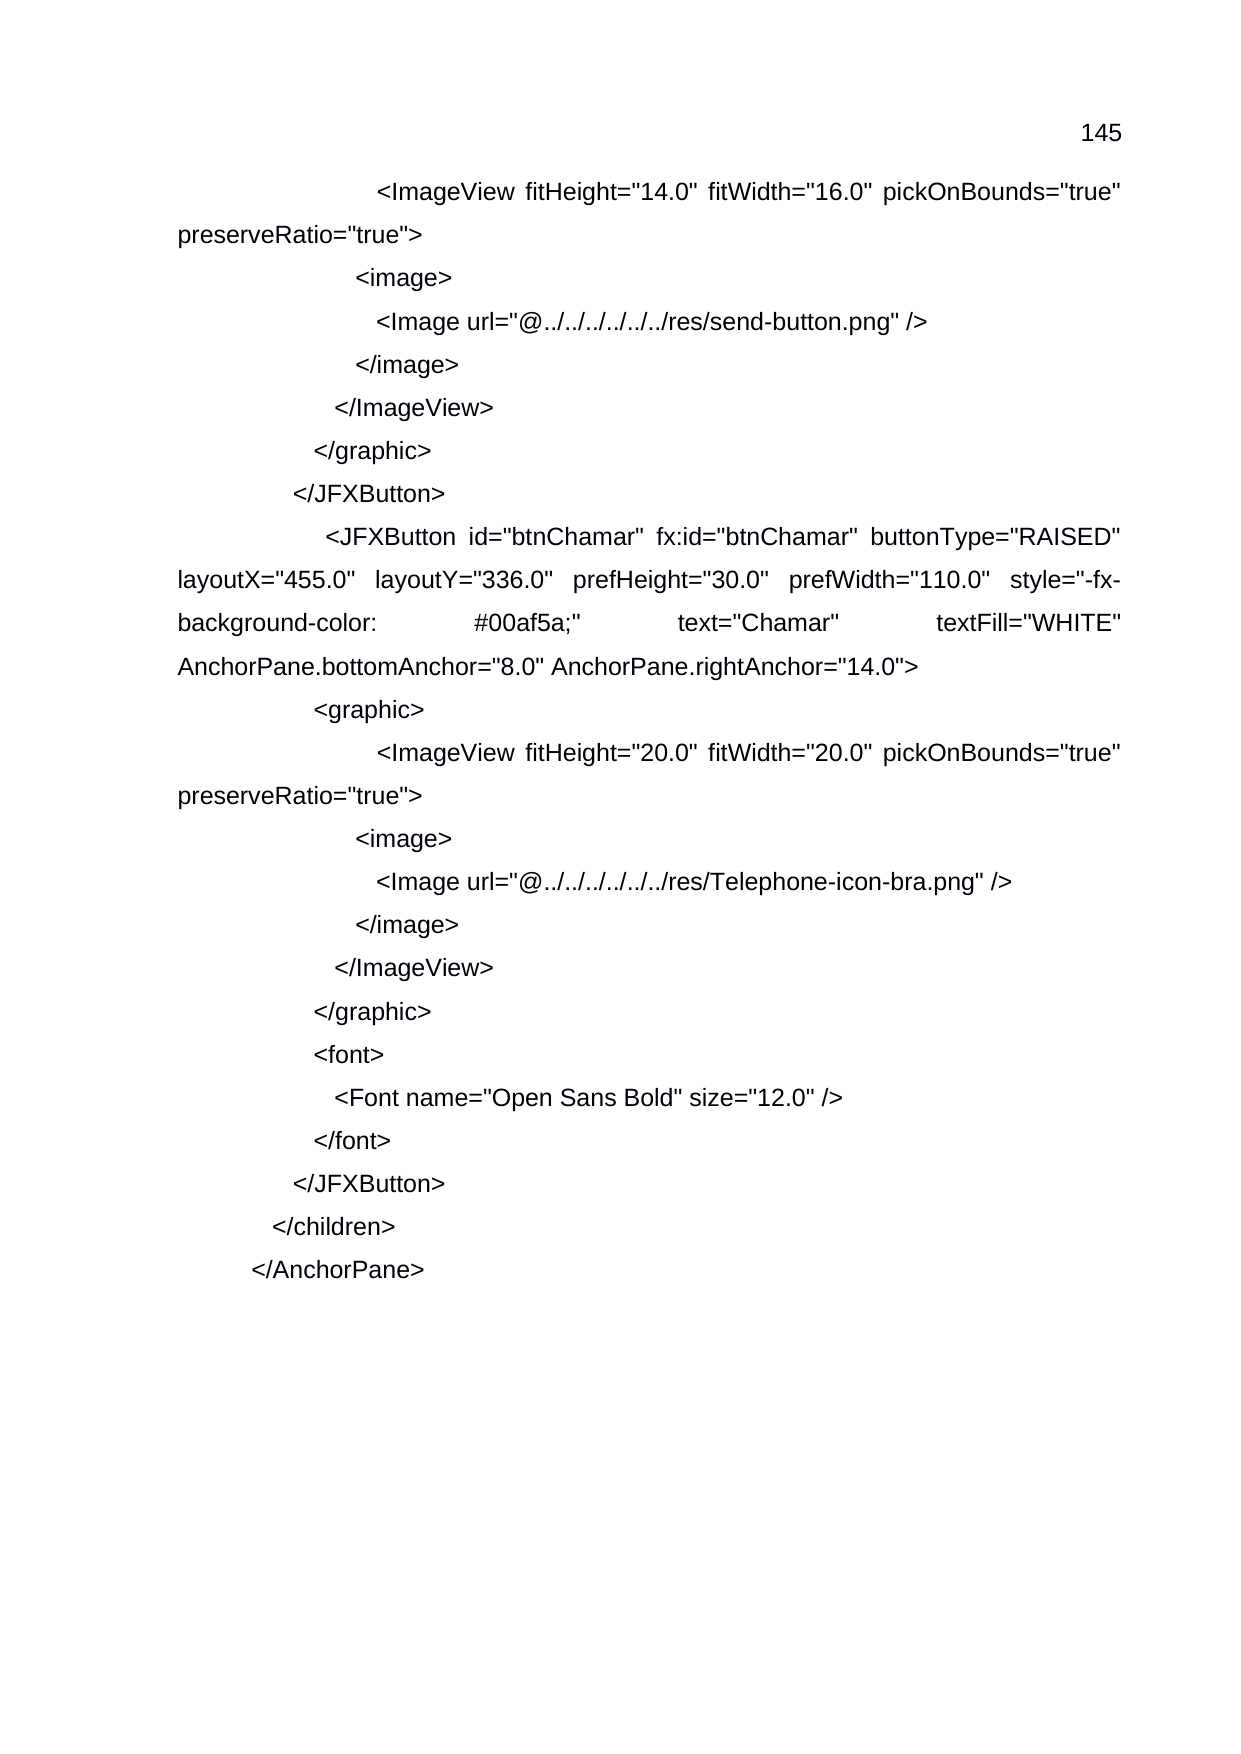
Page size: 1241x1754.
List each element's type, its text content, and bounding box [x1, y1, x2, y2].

text <graphic> [177, 695, 1122, 723]
text </font> [177, 1126, 1122, 1155]
text </AnchorPane> [177, 1255, 1122, 1284]
text </JFXButton> [177, 479, 1122, 508]
text <JFXButton id="btnChamar" fx:id="btnChamar" buttonType="RAISED" layoutX="455.0" layoutY="336.0" prefHeight="30.0" prefWidth="110.0" style="-fx-background-color: #00af5a;" text="Chamar" textFill="WHITE" AnchorPane.bottomAnchor="8.0" AnchorPane.rightAnchor="14.0"> [177, 522, 1122, 680]
text <image> [177, 824, 1122, 853]
text </ImageView> [177, 953, 1122, 982]
text <ImageView fitHeight="14.0" fitWidth="16.0" pickOnBounds="true" preserveRatio="true"> [177, 177, 1122, 249]
text <font> [177, 1040, 1122, 1068]
text </ImageView> [177, 393, 1122, 422]
text <Image url="@../../../../../../res/Telephone-icon-bra.png" /> [177, 867, 1122, 896]
text <image> [177, 263, 1122, 292]
text <Font name="Open Sans Bold" size="12.0" /> [177, 1083, 1122, 1112]
text <Image url="@../../../../../../res/send-button.png" /> [177, 307, 1122, 335]
text </image> [177, 910, 1122, 939]
text </children> [177, 1212, 1122, 1241]
text </JFXButton> [177, 1169, 1122, 1198]
text </graphic> [177, 997, 1122, 1025]
text <ImageView fitHeight="20.0" fitWidth="20.0" pickOnBounds="true" preserveRatio="true"> [177, 738, 1122, 810]
text </image> [177, 350, 1122, 378]
text </graphic> [177, 436, 1122, 465]
